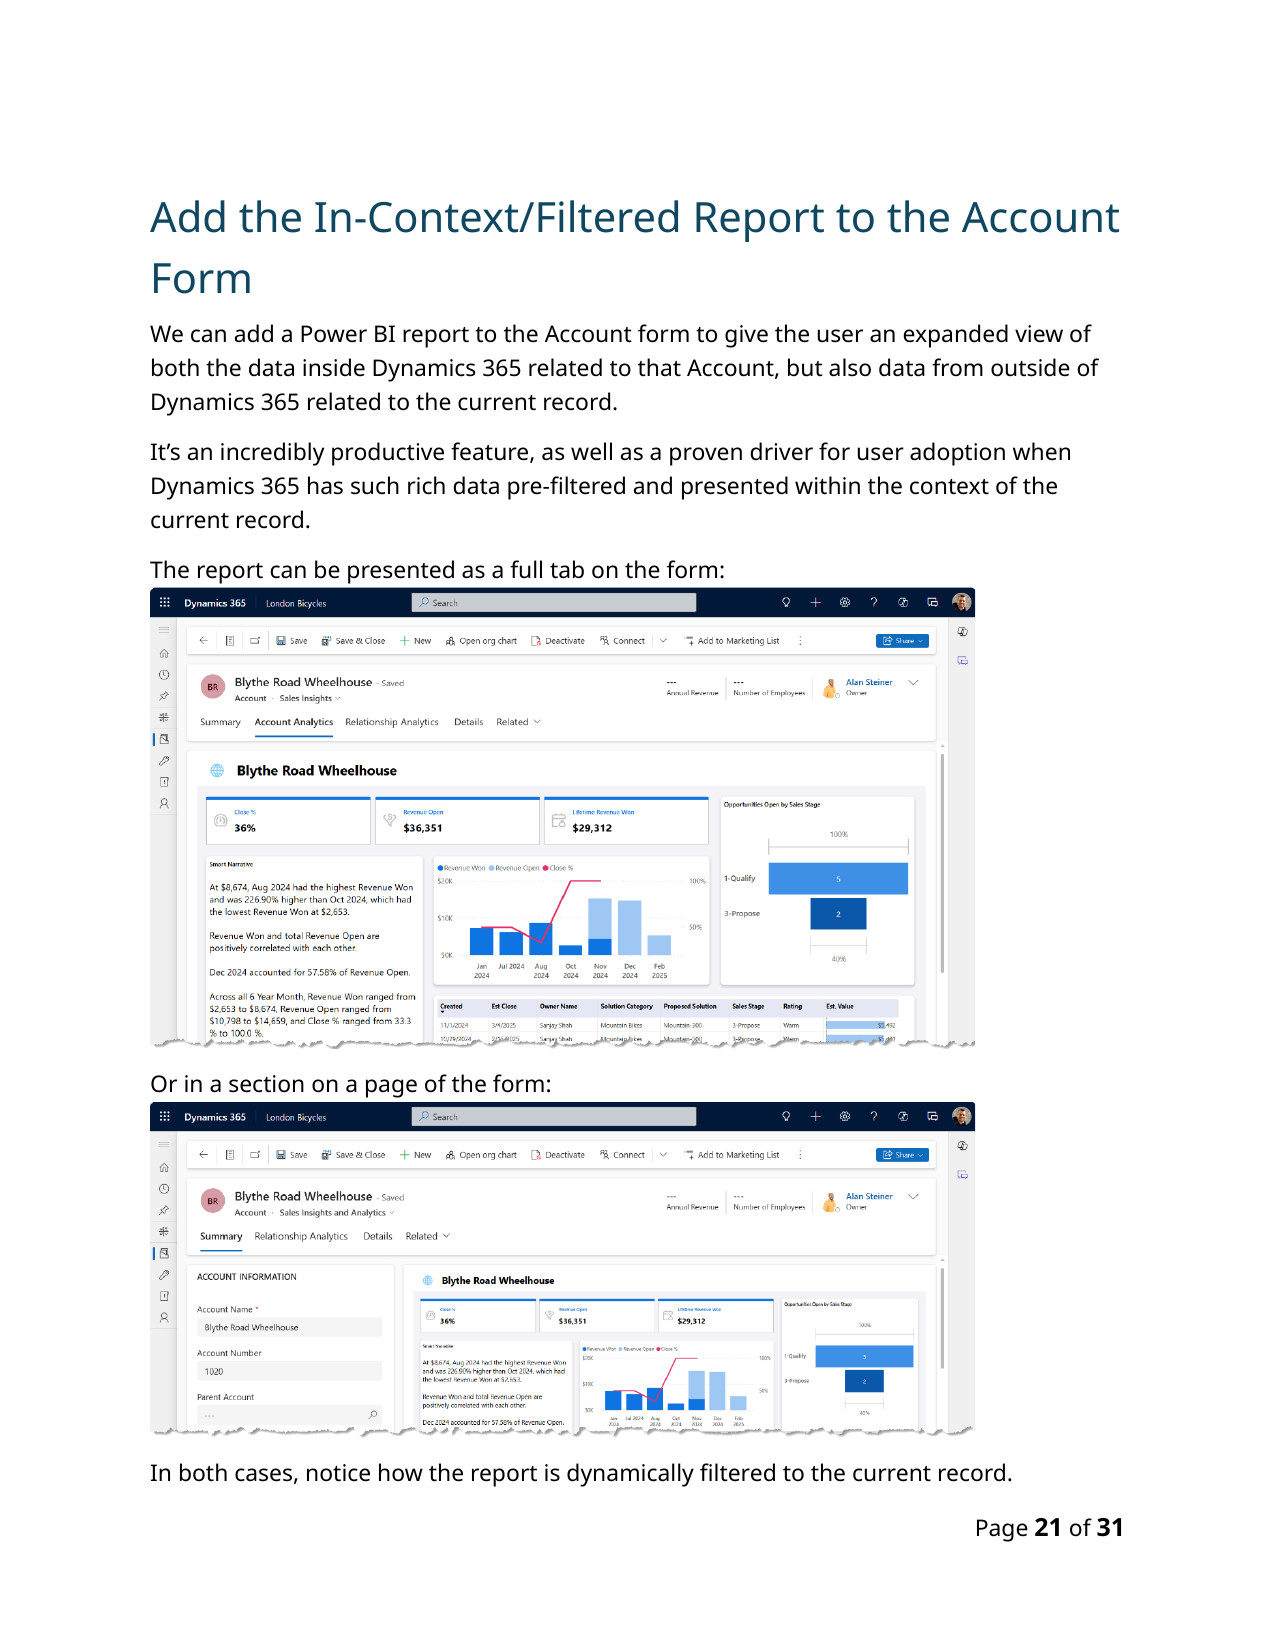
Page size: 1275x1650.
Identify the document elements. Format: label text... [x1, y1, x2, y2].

picture [150, 587, 976, 1049]
subtitle Add the In-Context/Filtered Report to the Account Form [150, 187, 1125, 306]
text In both cases, notice how the report is dynamically filtered to the current record. [150, 1457, 1125, 1488]
picture [150, 1102, 976, 1438]
text We can add a Power BI report to the Account form to give the user an expanded view of both the data inside Dynamics 365 related to that Account, but also data from outside of Dynamics 365 related to the current record. [150, 318, 1125, 417]
text It’s an incredibly productive feature, as well as a proven driver for user adoption when Dynamics 365 has such rich data pre-filtered and presented within the context of the current record. [150, 436, 1125, 535]
